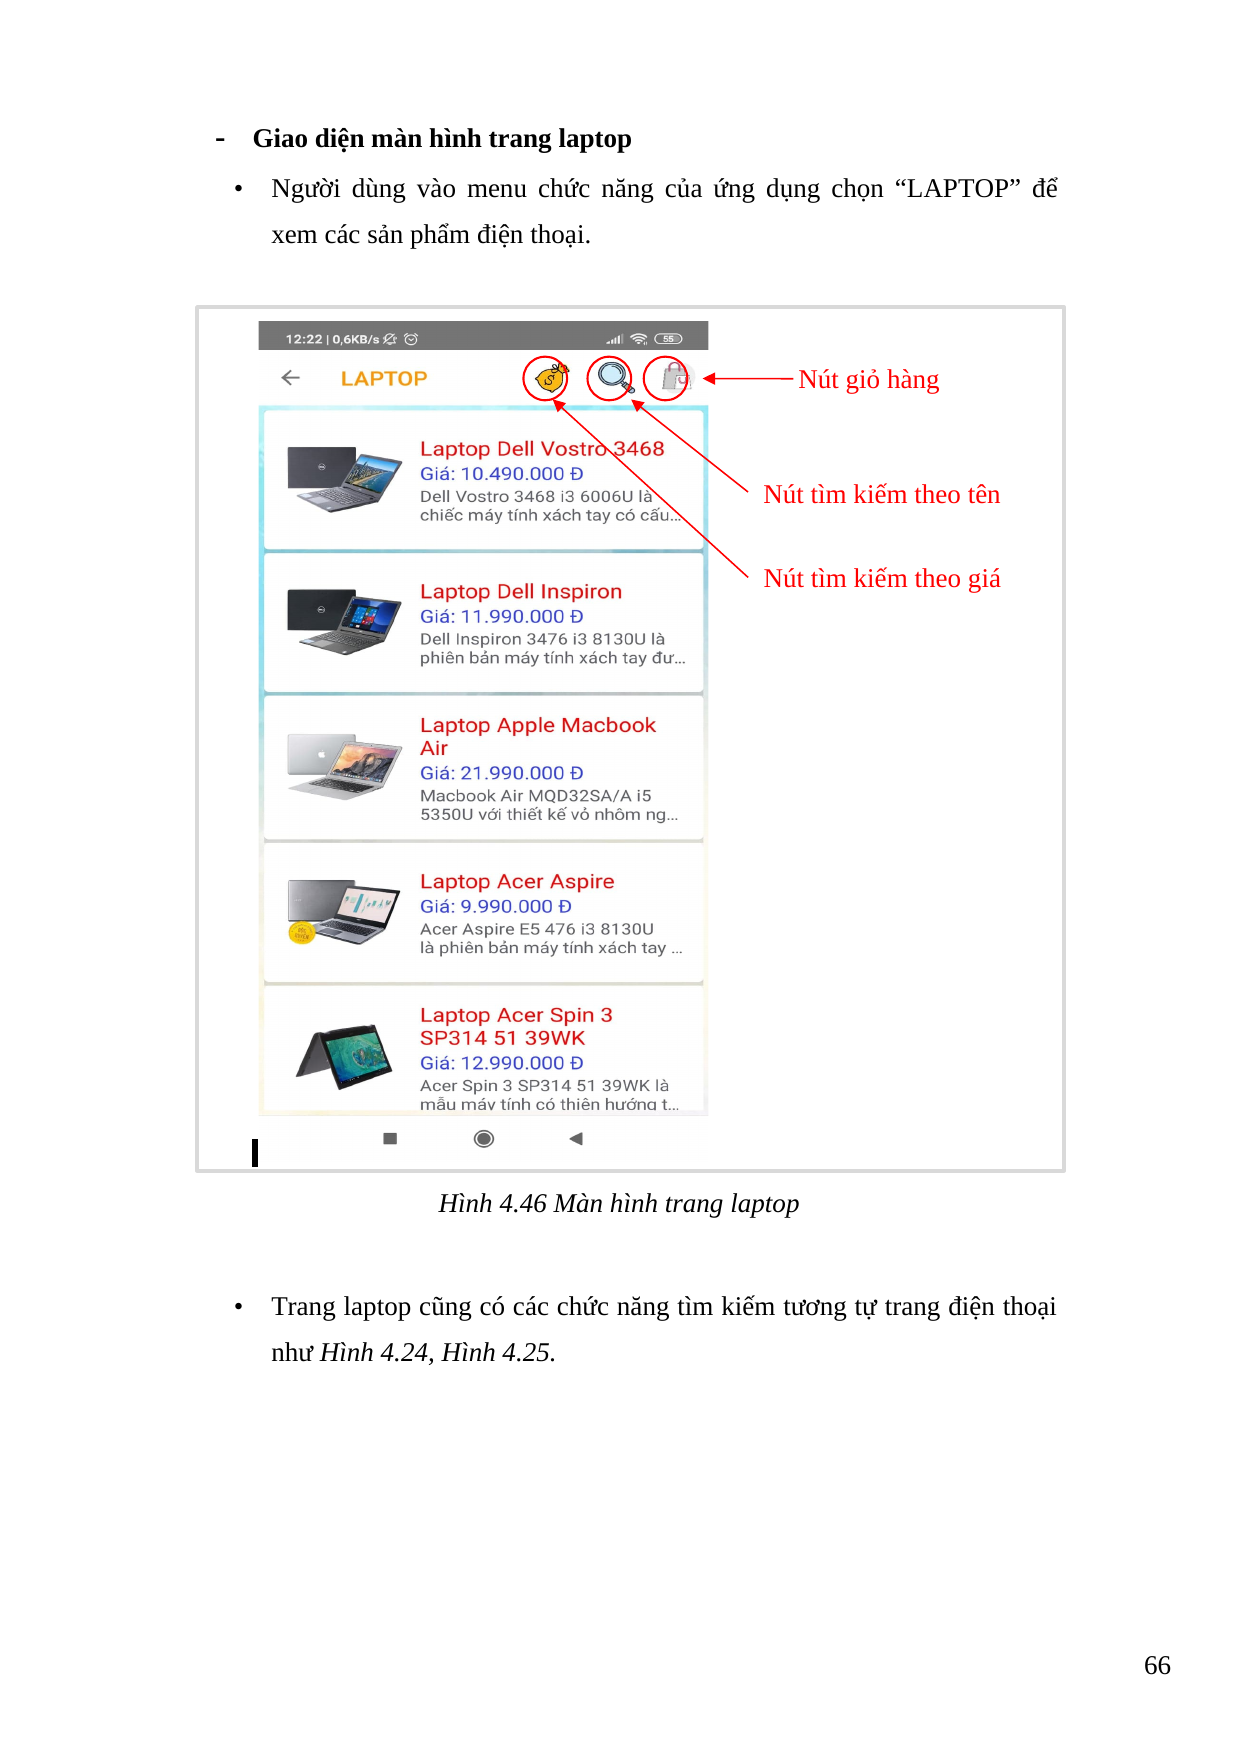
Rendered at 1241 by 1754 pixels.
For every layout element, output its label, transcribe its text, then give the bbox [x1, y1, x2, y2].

list Trang laptop cũng có các chức năng tìm kiếm tương tự trang điện thoại như Hình 4.24, Hình 4.25. [233, 1290, 1058, 1368]
picture [258, 321, 709, 1162]
list Giao diện màn hình trang laptop [215, 118, 1058, 154]
picture [525, 358, 566, 399]
list Người dùng vào menu chức năng của ứng dụng chọn “LAPTOP” để xem các sản phẩm điện thoại. [233, 172, 1058, 250]
